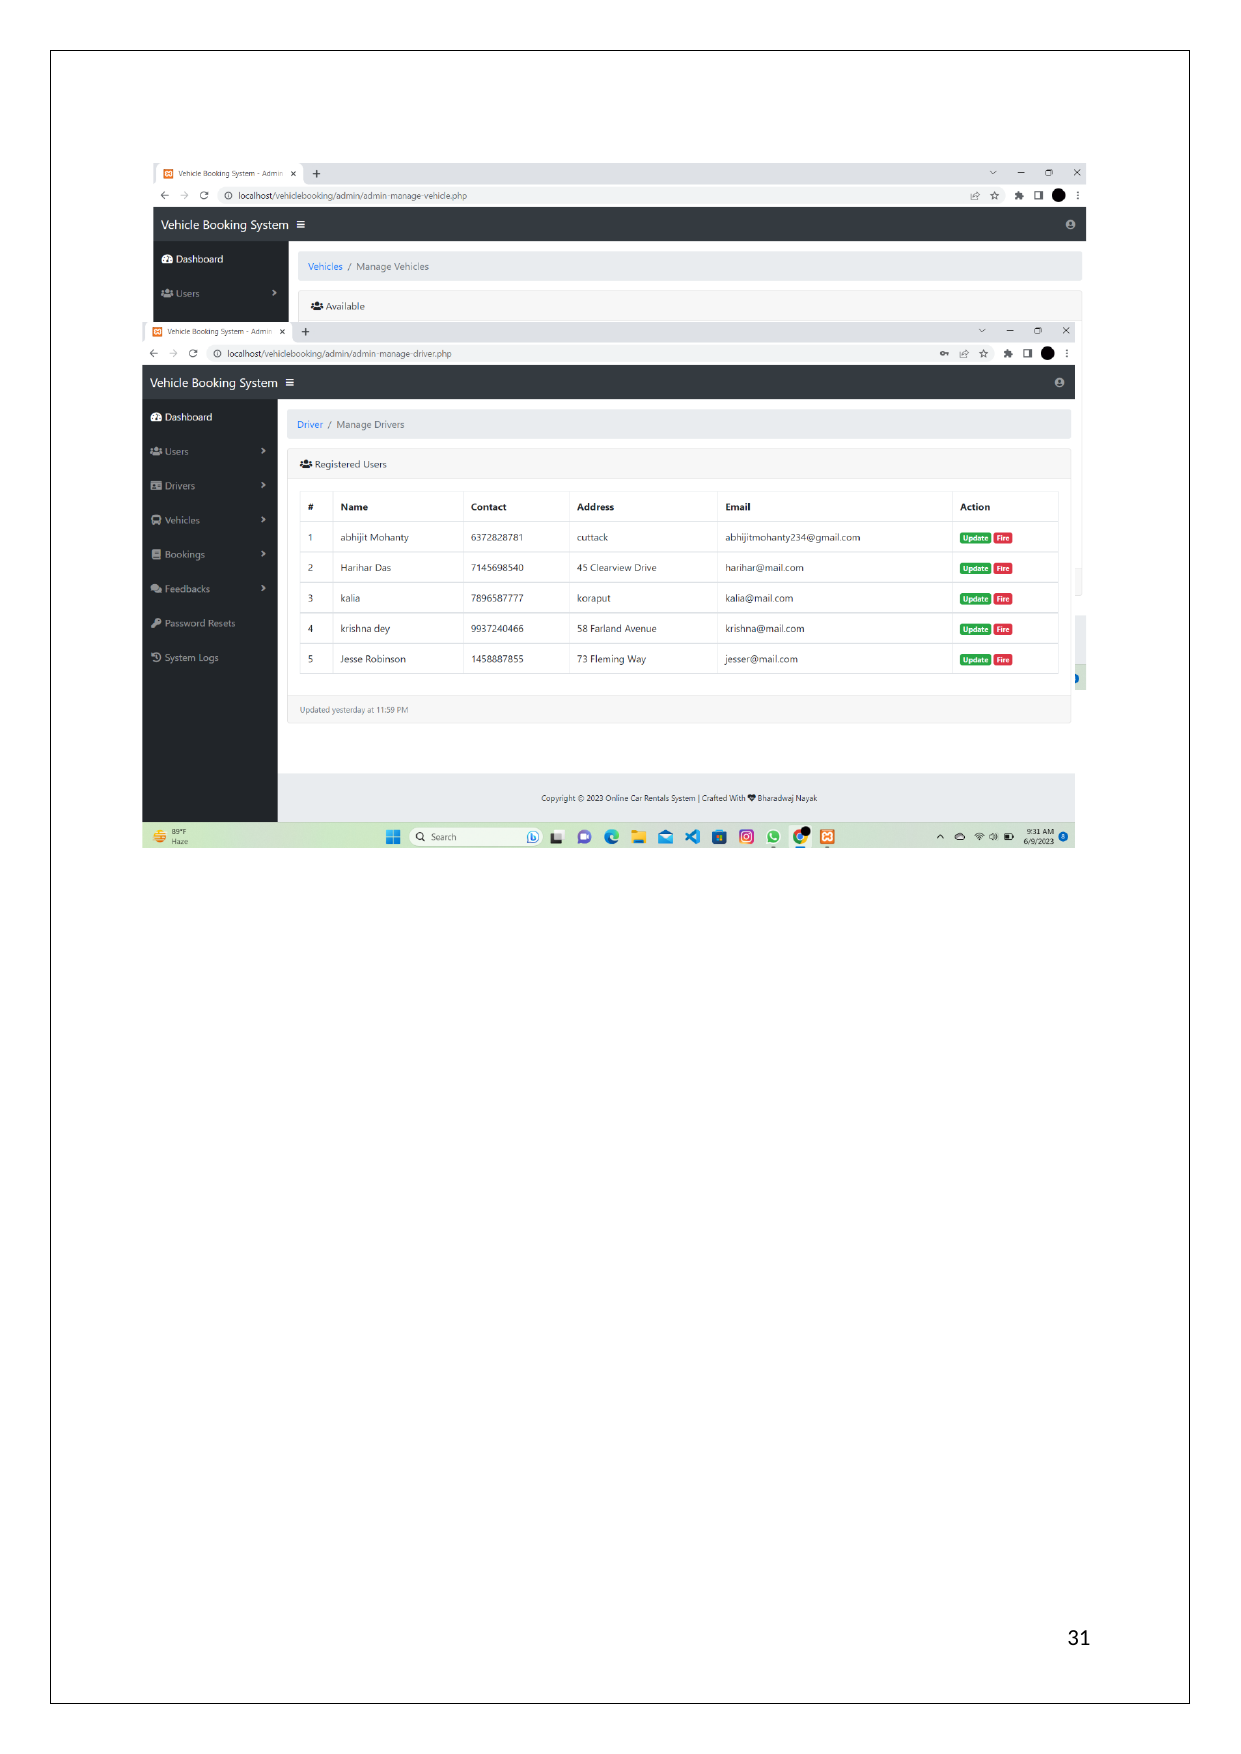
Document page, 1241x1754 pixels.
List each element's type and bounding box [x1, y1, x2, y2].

picture [140, 163, 1085, 847]
